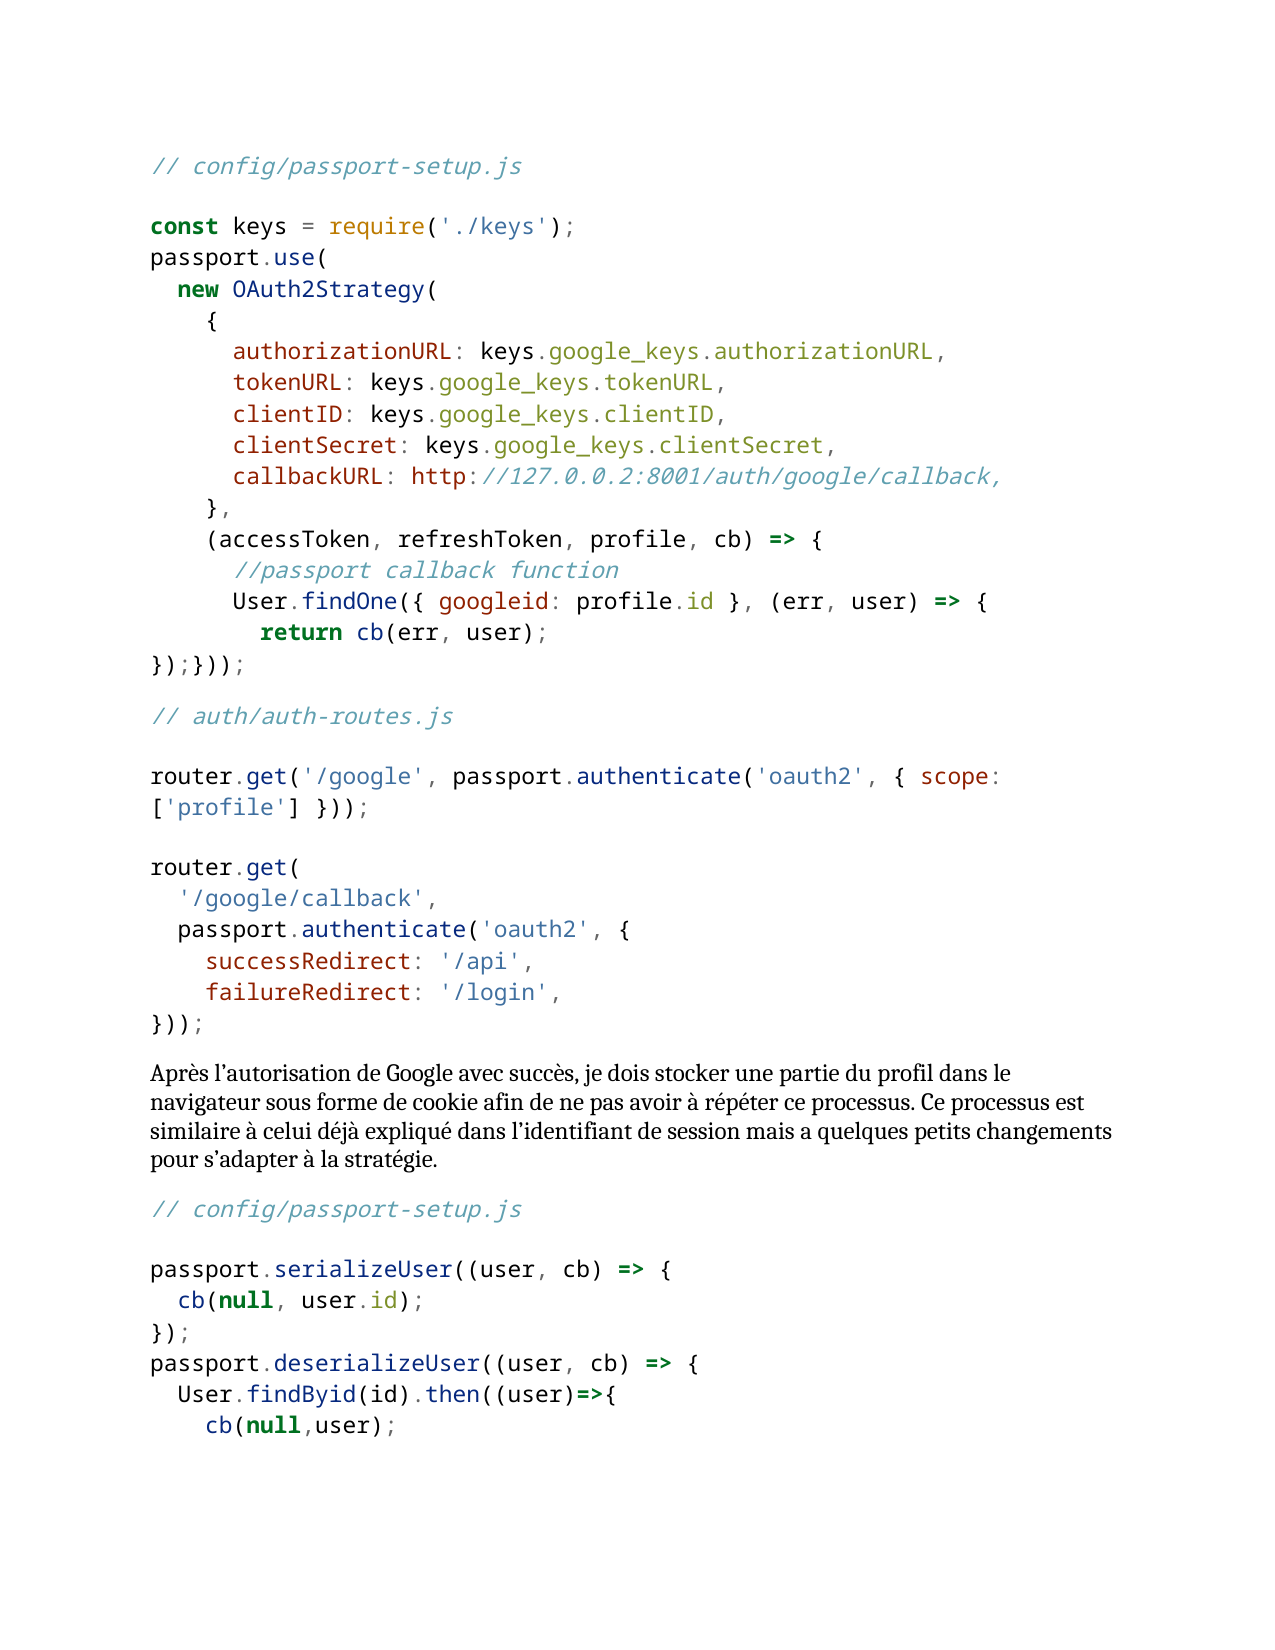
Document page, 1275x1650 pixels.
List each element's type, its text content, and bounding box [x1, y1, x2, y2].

text // auth/auth-routes.js router.get('/google', passport.authenticate('oauth2', { scope: ['profile'] })); router.get( '/google/callback', passport.authenticate('oauth2', { successRedirect: '/api', failureRedirect: '/login', })); [150, 699, 1125, 1038]
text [150, 1193, 1125, 1440]
text Après l’autorisation de Google avec succès, je dois stocker une partie du profil dans le navigateur sous forme de cookie afin de ne pas avoir à répéter ce processus. Ce processus est similaire à celui déjà expliqué dans l’identifiant de session mais a quelques petits changements pour s’adapter à la stratégie. [150, 1059, 1125, 1174]
text // config/passport-setup.js const keys = require('./keys'); passport.use( new OAuth2Strategy( { authorizationURL: keys.google_keys.authorizationURL, tokenURL: keys.google_keys.tokenURL, clientID: keys.google_keys.clientID, clientSecret: keys.google_keys.clientSecret, callbackURL: http://127.0.0.2:8001/auth/google/callback, }, (accessToken, refreshToken, profile, cb) => { //passport callback function User.findOne({ googleid: profile.id }, (err, user) => { return cb(err, user); });})); [150, 150, 1125, 679]
